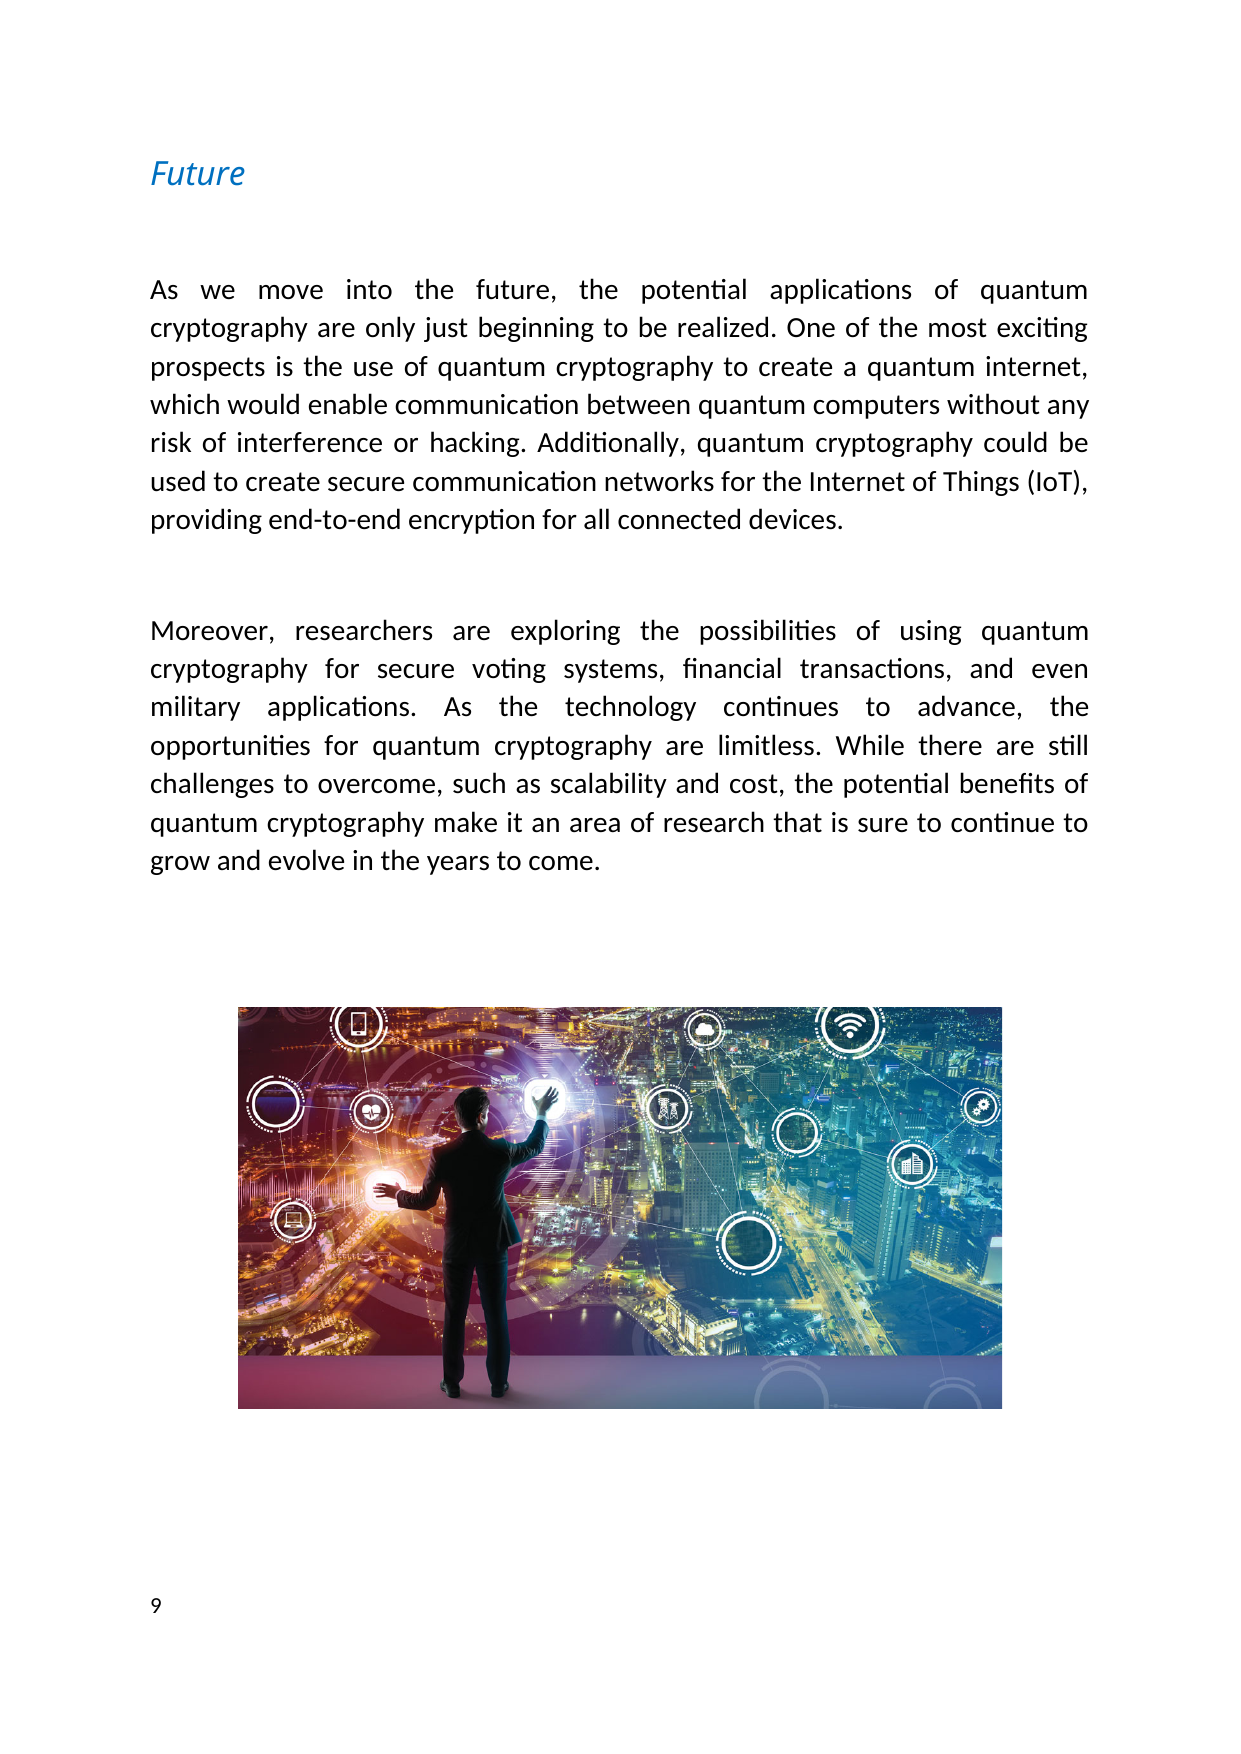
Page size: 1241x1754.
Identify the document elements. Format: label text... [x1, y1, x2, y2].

text Moreover, researchers are exploring the possibilities of using quantum cryptography for secure voting systems, financial transactions, and even military applications. As the technology continues to advance, the opportunities for quantum cryptography are limitless. While there are still challenges to overcome, such as scalability and cost, the potential benefits of quantum cryptography make it an area of research that is sure to continue to grow and evolve in the years to come. [150, 612, 1090, 878]
text Future [150, 150, 1090, 195]
picture [238, 1007, 1003, 1409]
text As we move into the future, the potential applications of quantum cryptography are only just beginning to be realized. One of the most exciting prospects is the use of quantum cryptography to create a quantum internet, which would enable communication between quantum computers without any risk of interference or hacking. Additionally, quantum cryptography could be used to create secure communication networks for the Internet of Things (IoT), providing end-to-end encryption for all connected devices. [150, 271, 1090, 537]
